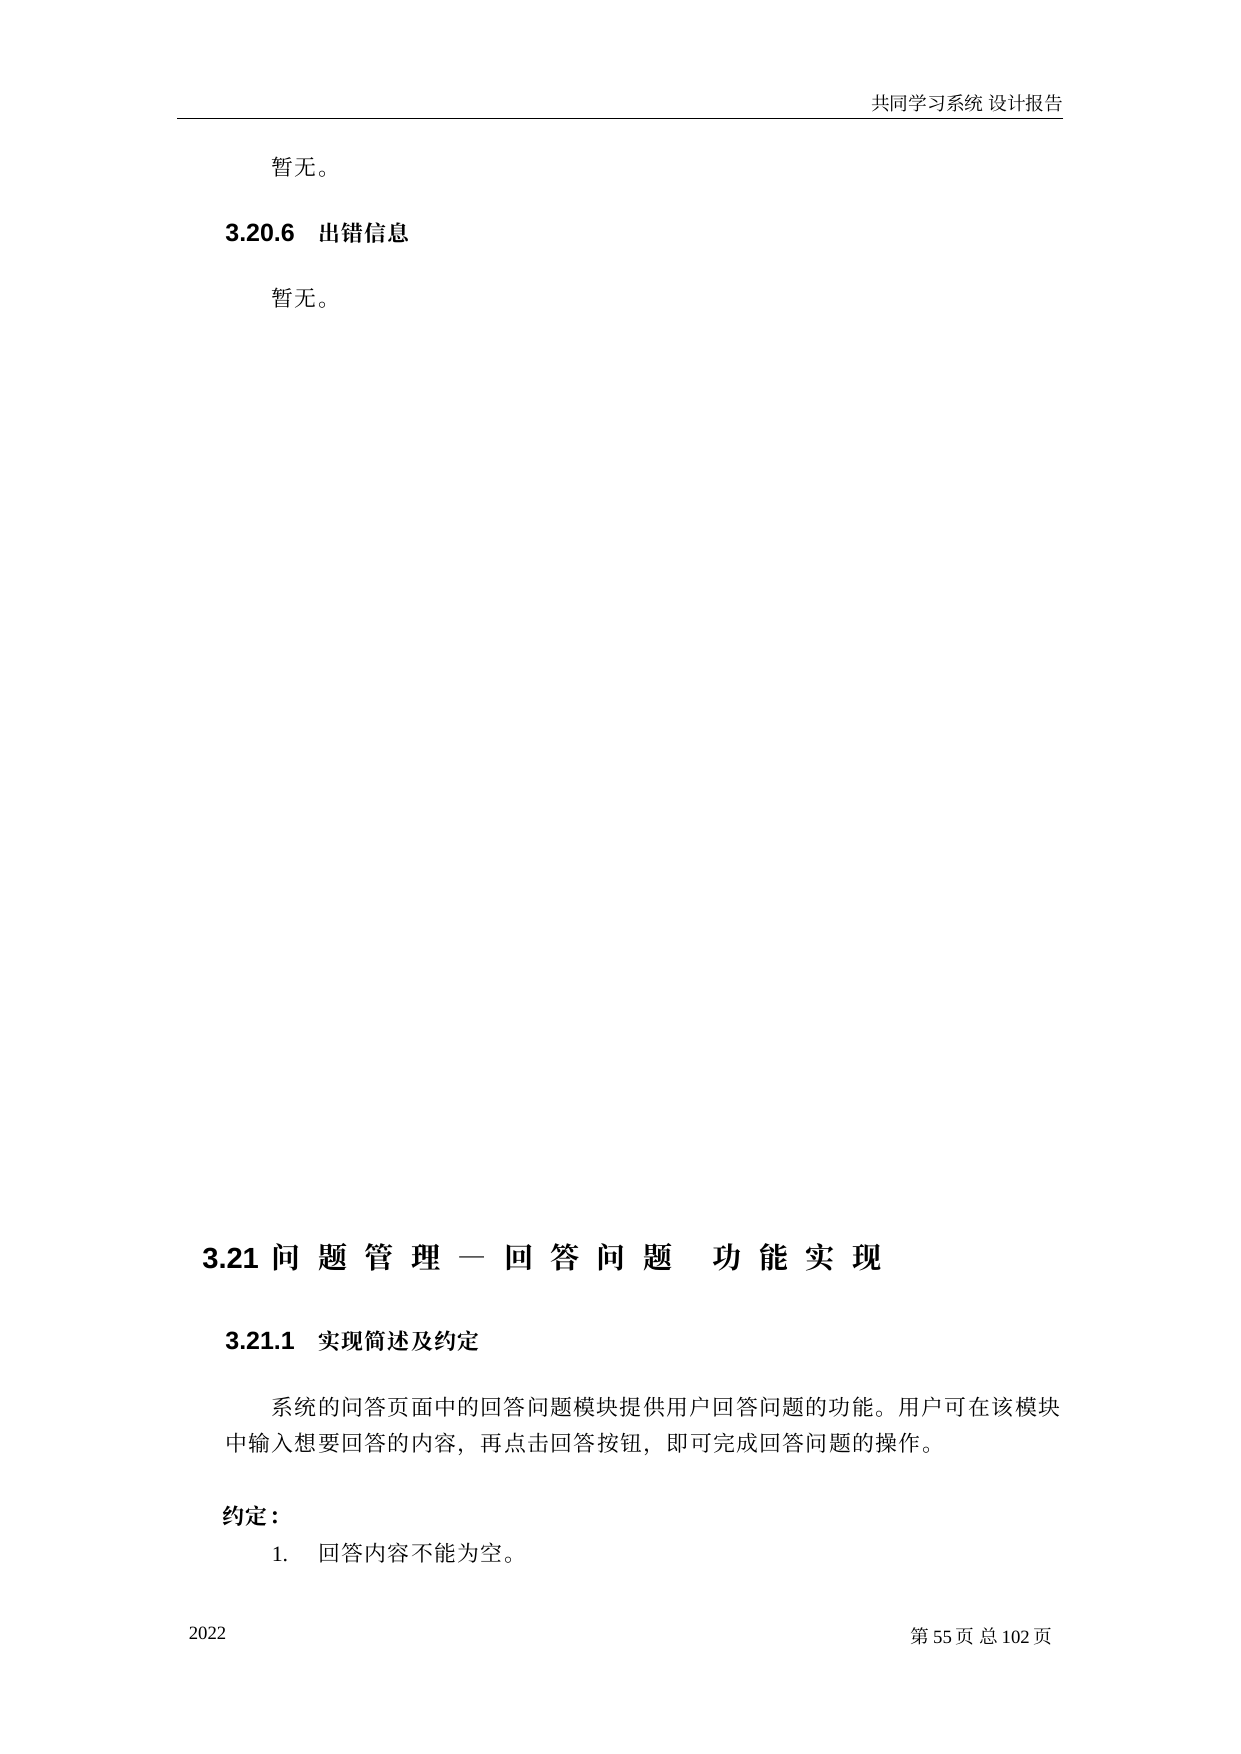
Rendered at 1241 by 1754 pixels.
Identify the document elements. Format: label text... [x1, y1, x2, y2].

text 约定： [179, 1497, 1061, 1533]
text 系统的问答页面中的回答问题模块提供用户回答问题的功能。用户可在该模块中输入想要回答的内容，再点击回答按钮，即可完成回答问题的操作。 [222, 1387, 1061, 1460]
text 暂无。 [266, 148, 1061, 184]
subtitle 问题管理—回答问题 功能实现 [191, 1220, 1061, 1293]
text 暂无。 [266, 279, 1061, 316]
subtitle 实现简述及约定 [208, 1322, 1061, 1358]
subtitle 出错信息 [208, 213, 1061, 250]
list 回答内容不能为空。 [266, 1533, 1061, 1570]
